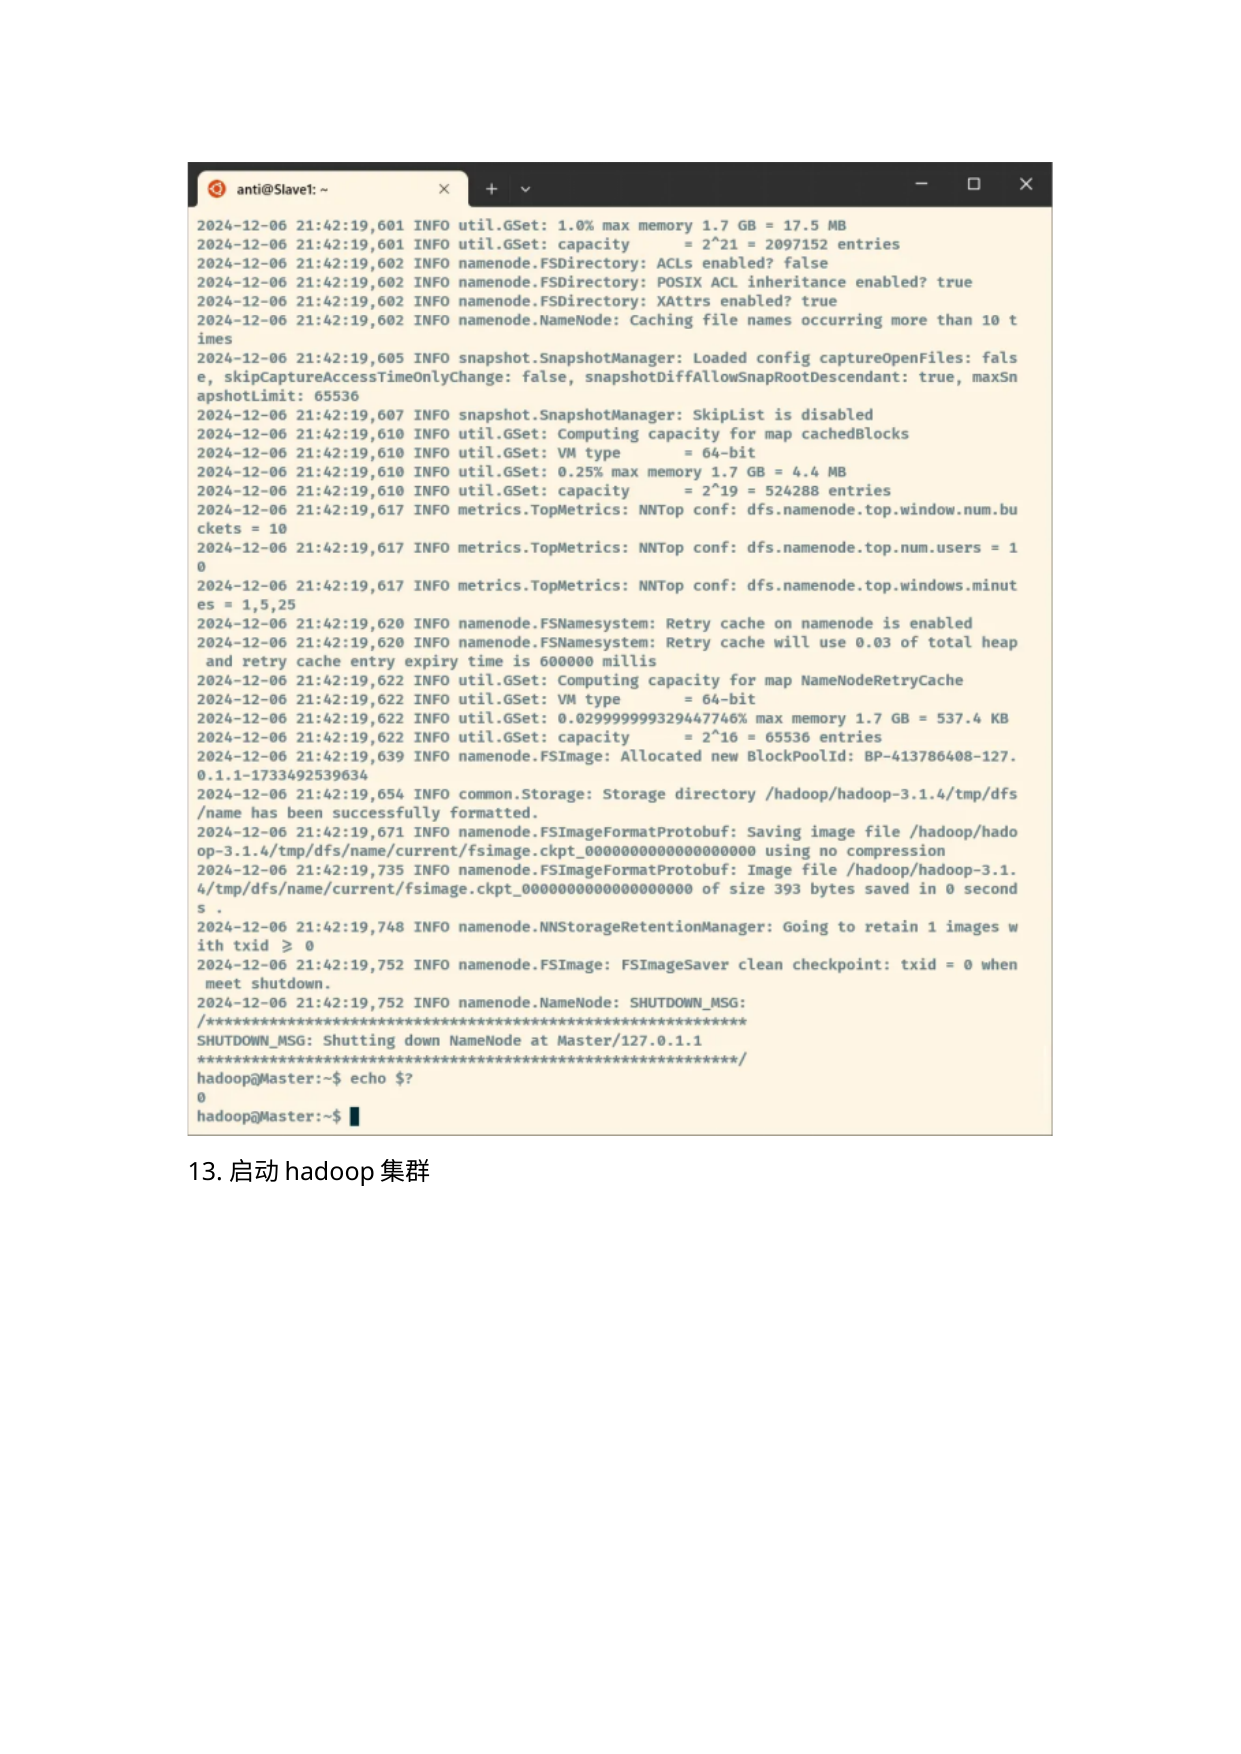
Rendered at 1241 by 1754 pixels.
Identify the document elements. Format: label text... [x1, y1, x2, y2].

text 13. 启动hadoop集群 [187, 1137, 1053, 1202]
picture [187, 162, 1053, 1136]
